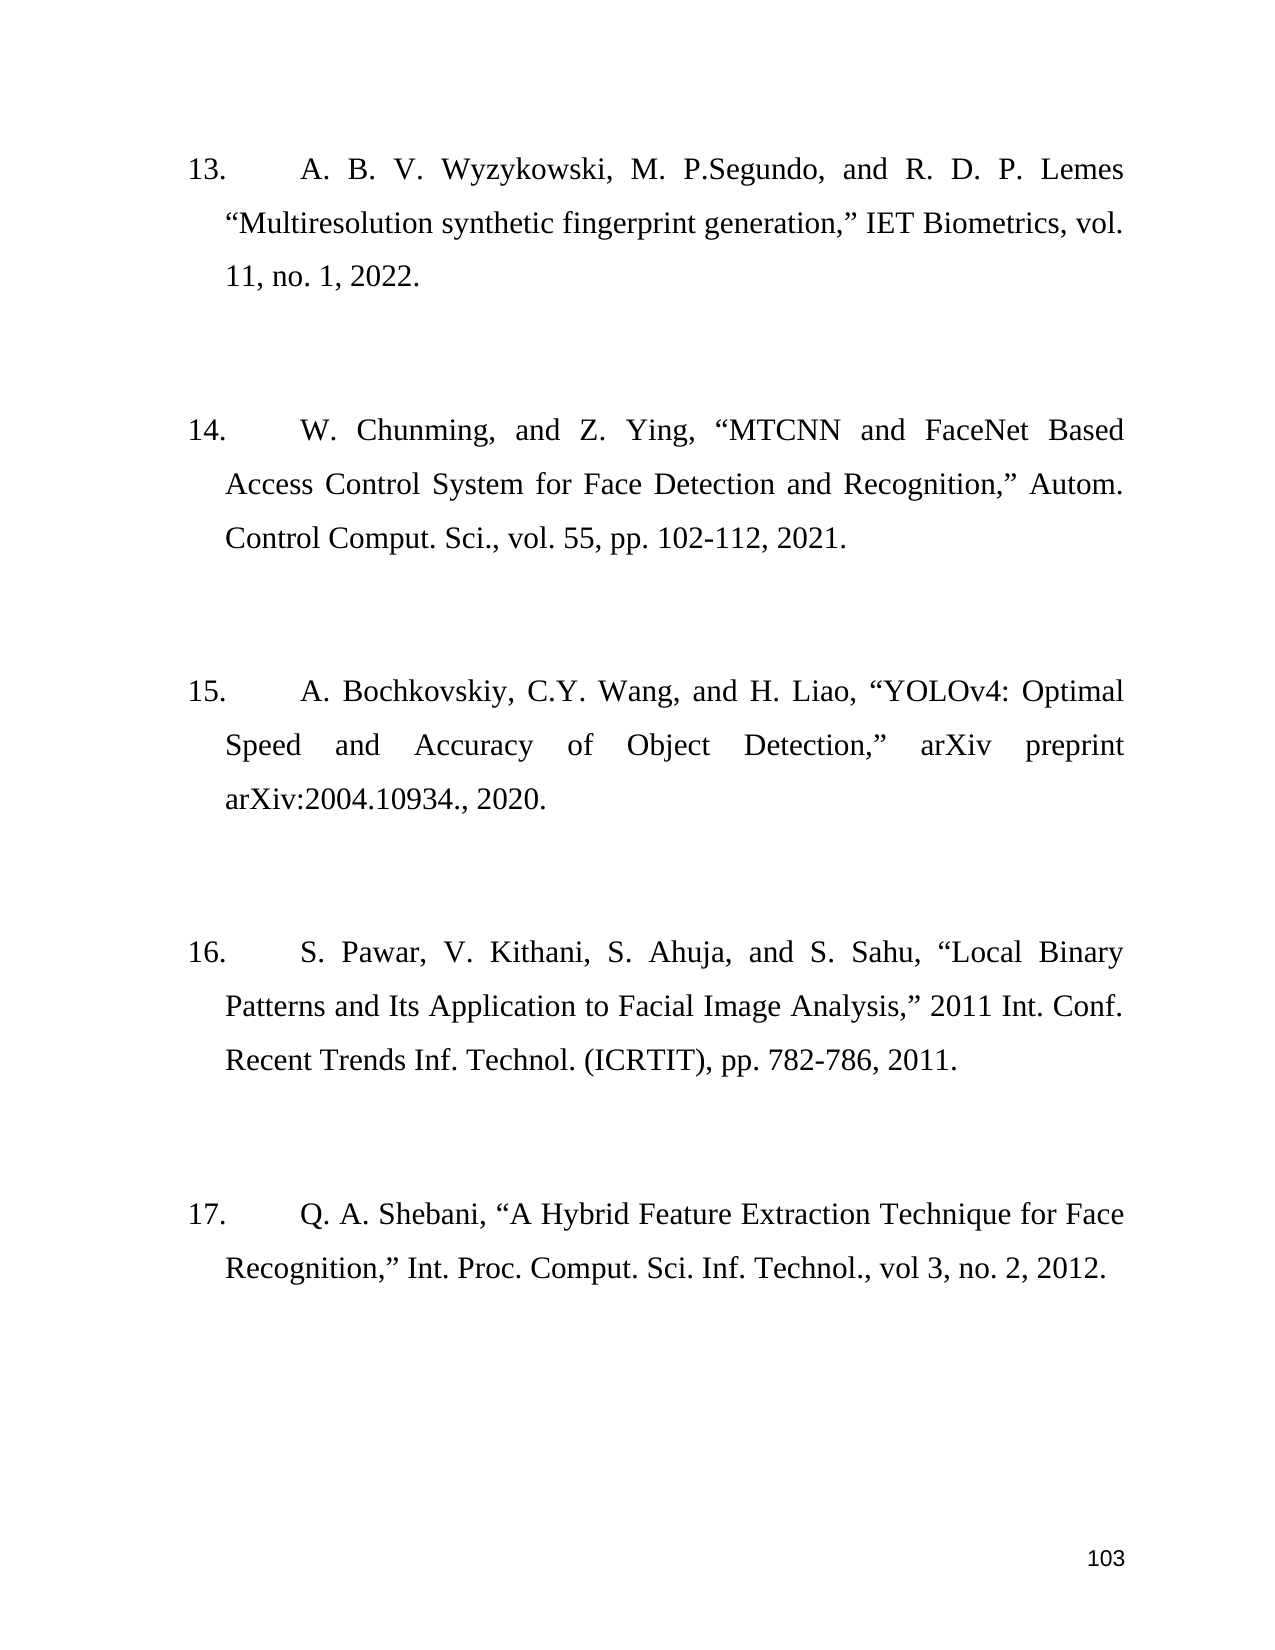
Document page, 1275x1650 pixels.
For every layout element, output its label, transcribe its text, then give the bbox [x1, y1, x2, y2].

list A. Bochkovskiy, C.Y. Wang, and H. Liao, “YOLOv4: Optimal Speed and Accuracy of Object Detection,” arXiv preprint arXiv:2004.10934., 2020. [187, 672, 1125, 816]
list Q. A. Shebani, “A Hybrid Feature Extraction Technique for Face Recognition,” Int. Proc. Comput. Sci. Inf. Technol., vol 3, no. 2, 2012. [187, 1195, 1125, 1285]
list A. B. V. Wyzykowski, M. P.Segundo, and R. D. P. Lemes “Multiresolution synthetic fingerprint generation,” IET Biometrics, vol. 11, no. 1, 2022. [187, 150, 1125, 294]
list S. Pawar, V. Kithani, S. Ahuja, and S. Sahu, “Local Binary Patterns and Its Application to Facial Image Analysis,” 2011 Int. Conf. Recent Trends Inf. Technol. (ICRTIT), pp. 782-786, 2011. [187, 934, 1125, 1077]
list W. Chunming, and Z. Ying, “MTCNN and FaceNet Based Access Control System for Face Detection and Recognition,” Autom. Control Comput. Sci., vol. 55, pp. 102-112, 2021. [187, 411, 1125, 555]
